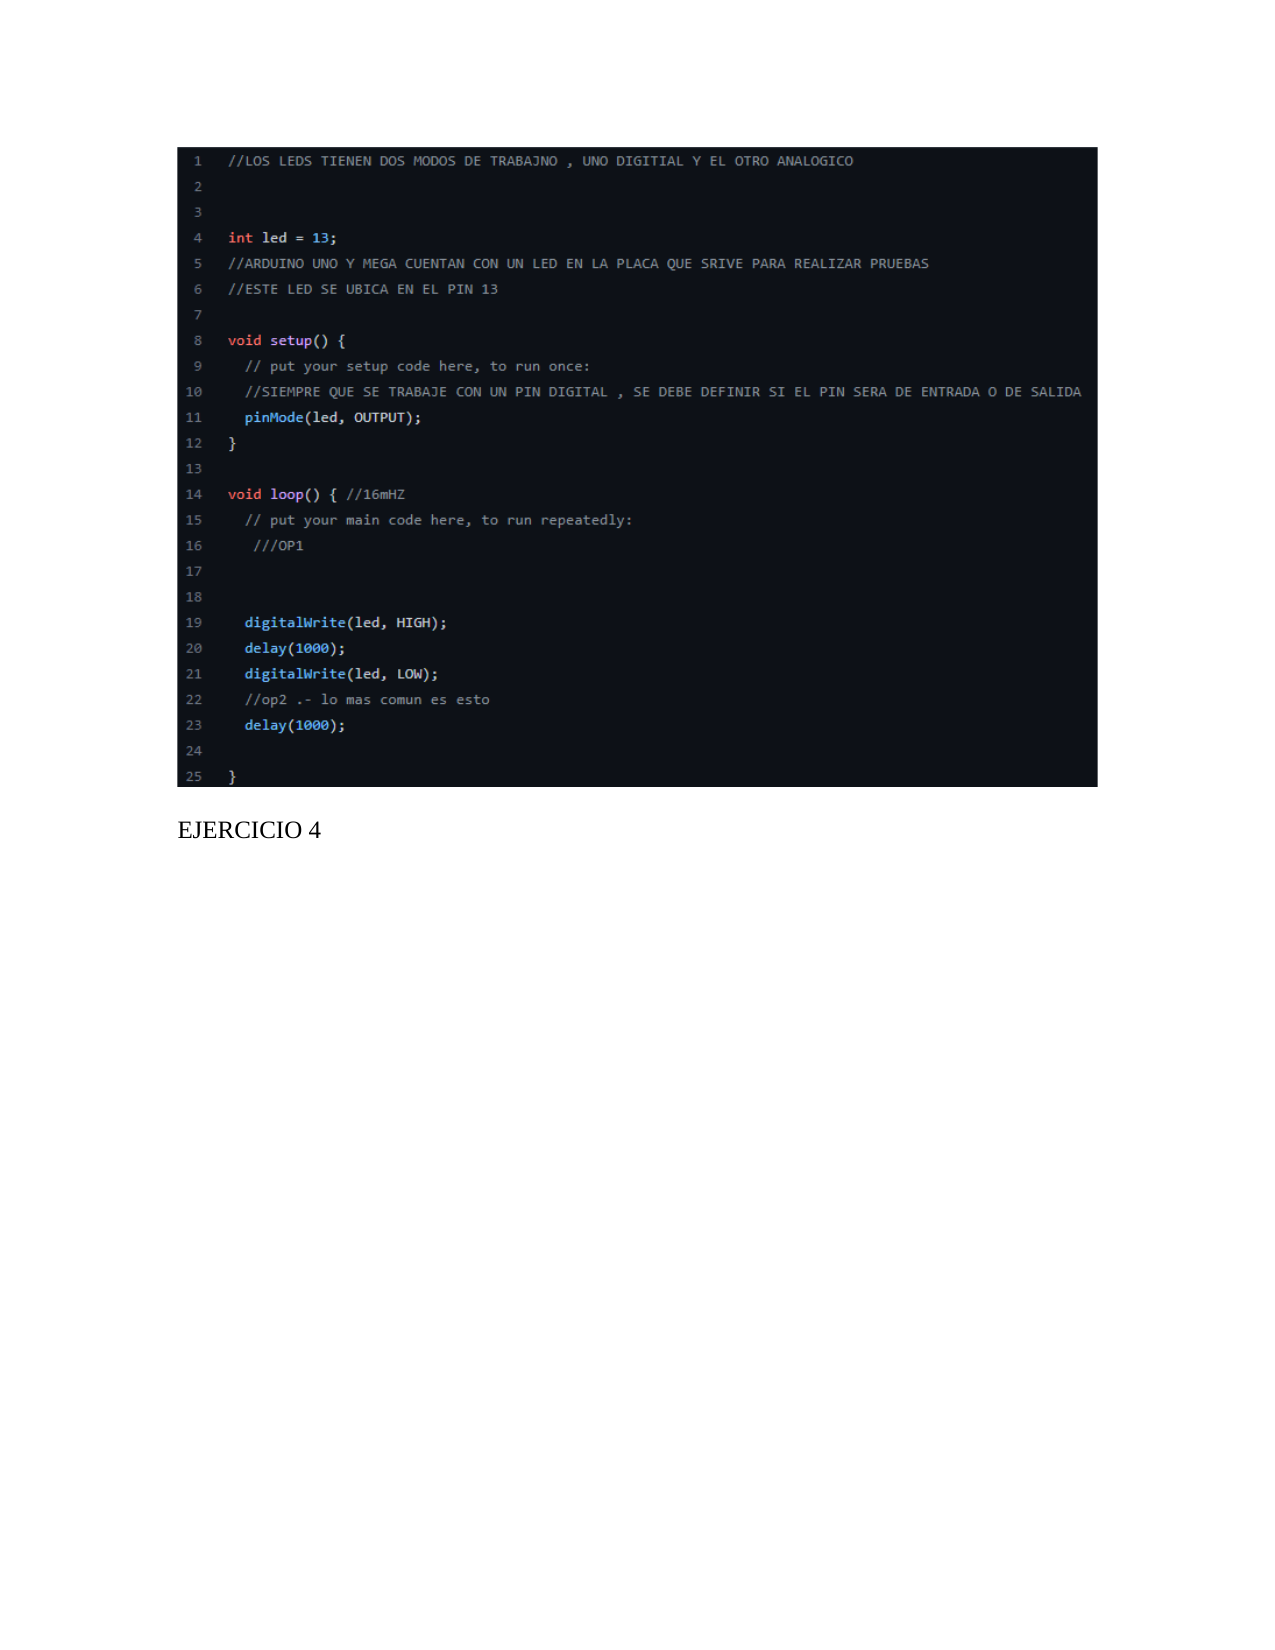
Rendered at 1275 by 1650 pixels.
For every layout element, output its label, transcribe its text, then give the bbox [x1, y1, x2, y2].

text EJERCICIO 4 [177, 815, 1098, 844]
picture [177, 147, 1098, 787]
